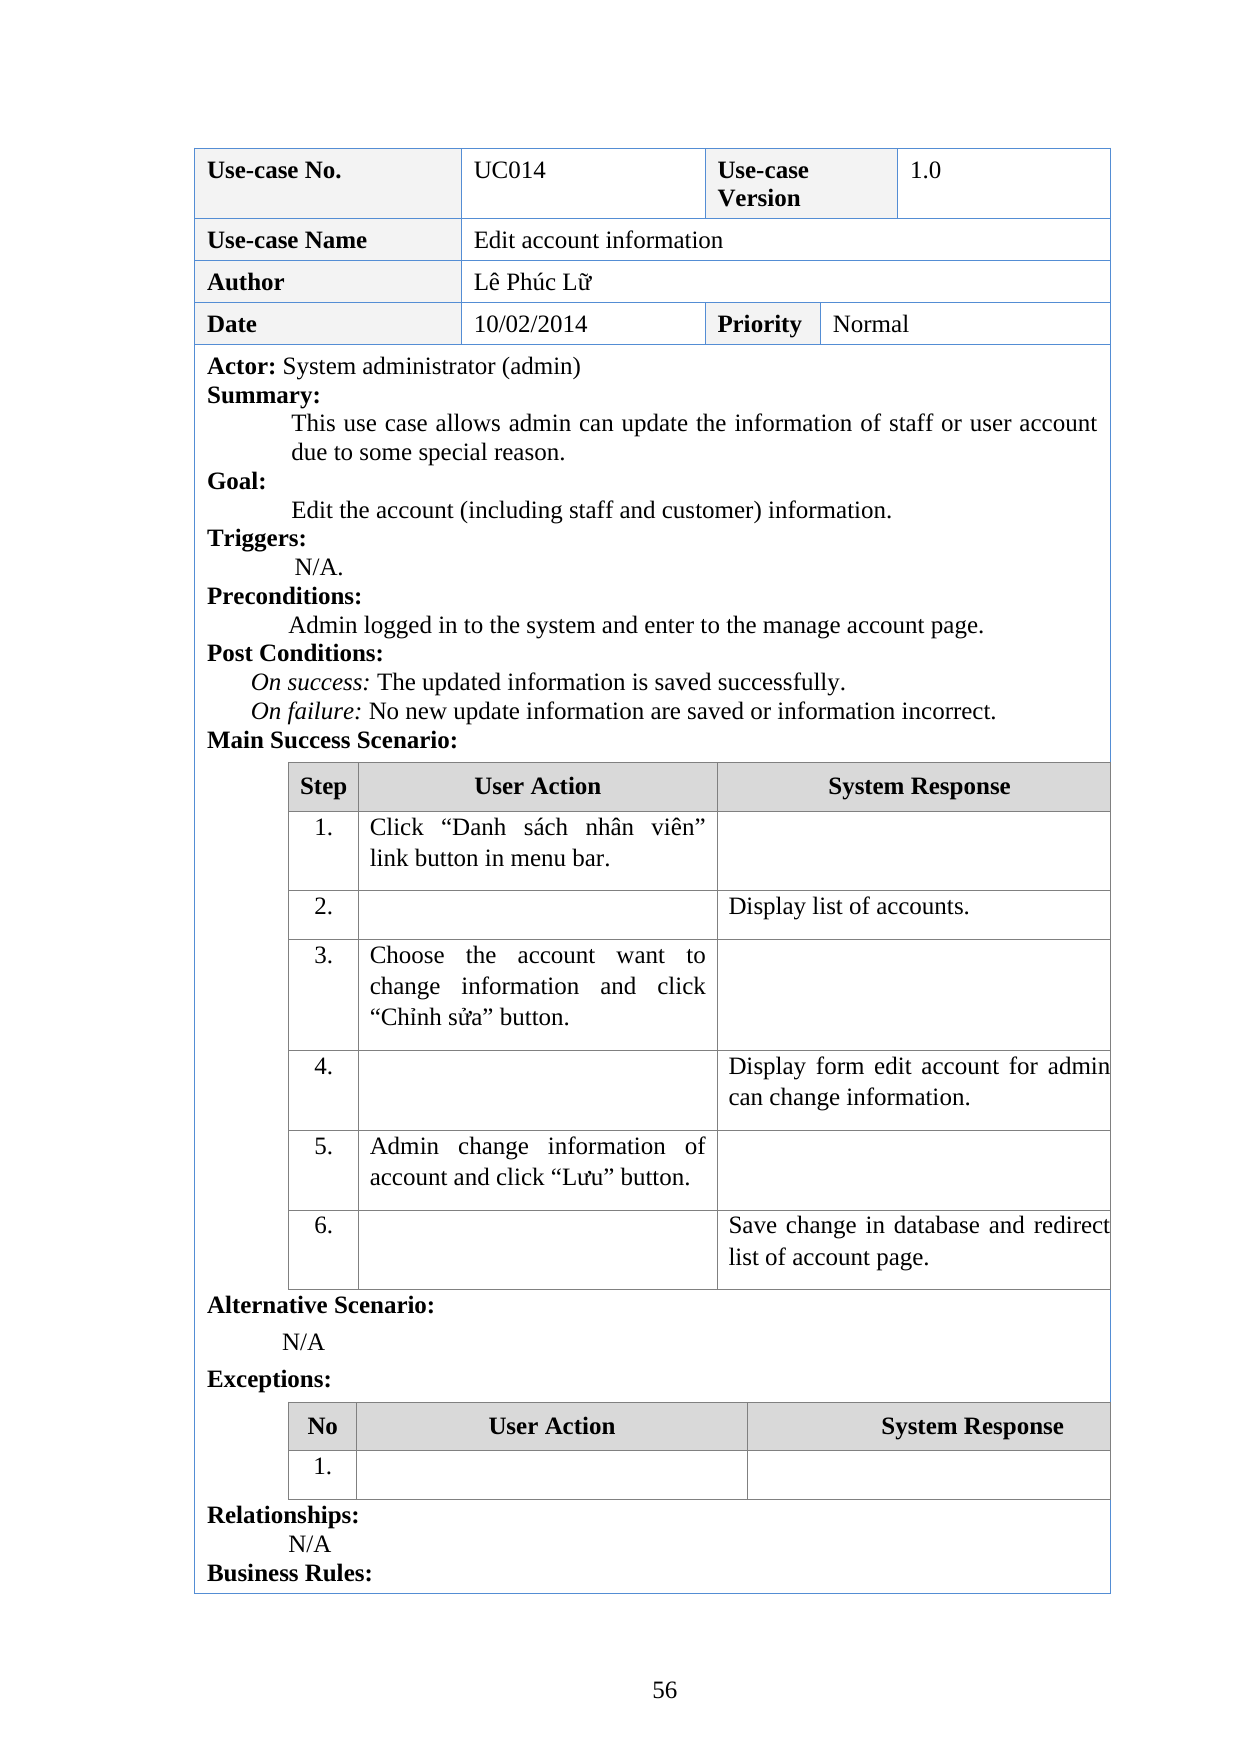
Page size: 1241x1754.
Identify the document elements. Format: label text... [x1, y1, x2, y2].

table_cell UC014 [462, 149, 705, 218]
table_cell Author [195, 261, 461, 302]
table_cell Date [195, 303, 461, 344]
table_cell 1.0 [898, 149, 1110, 218]
table_cell 10/02/2014 [462, 303, 705, 344]
table_cell Use-case Name [195, 219, 461, 260]
table_cell Normal [821, 303, 1110, 344]
table_cell Lê Phúc Lữ [462, 261, 1110, 302]
table_cell Use-case Version [706, 149, 897, 218]
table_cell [195, 345, 1110, 1592]
table_cell Use-case No. [195, 149, 461, 218]
table_cell Edit account information [462, 219, 1110, 260]
table_cell Priority [706, 303, 820, 344]
